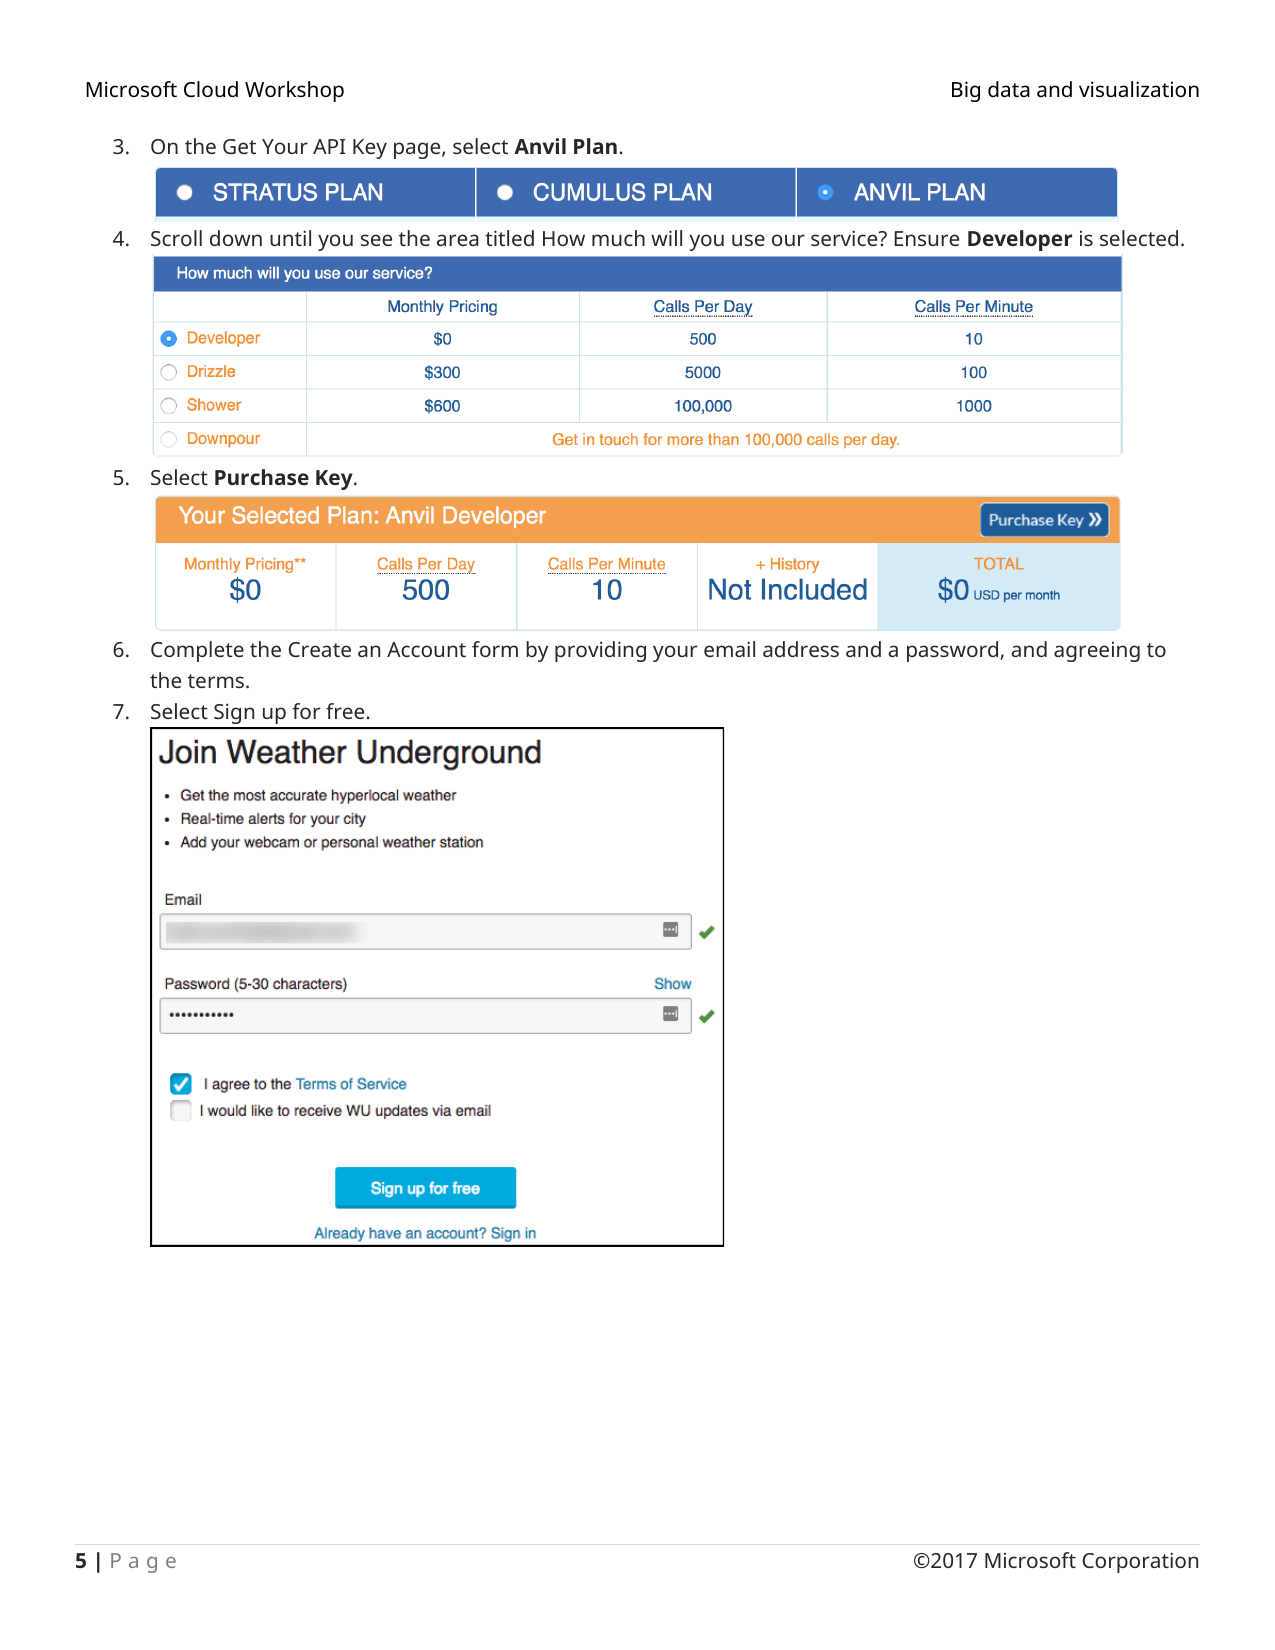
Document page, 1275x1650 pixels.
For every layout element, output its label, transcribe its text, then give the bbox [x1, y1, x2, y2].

list Select Sign up for free. [112, 697, 1200, 725]
picture [150, 493, 1125, 634]
picture [150, 254, 1125, 461]
list Complete the Create an Account form by providing your email address and a password, and agreeing to the terms. [112, 636, 1200, 695]
picture [150, 162, 1125, 222]
picture [150, 727, 725, 1247]
